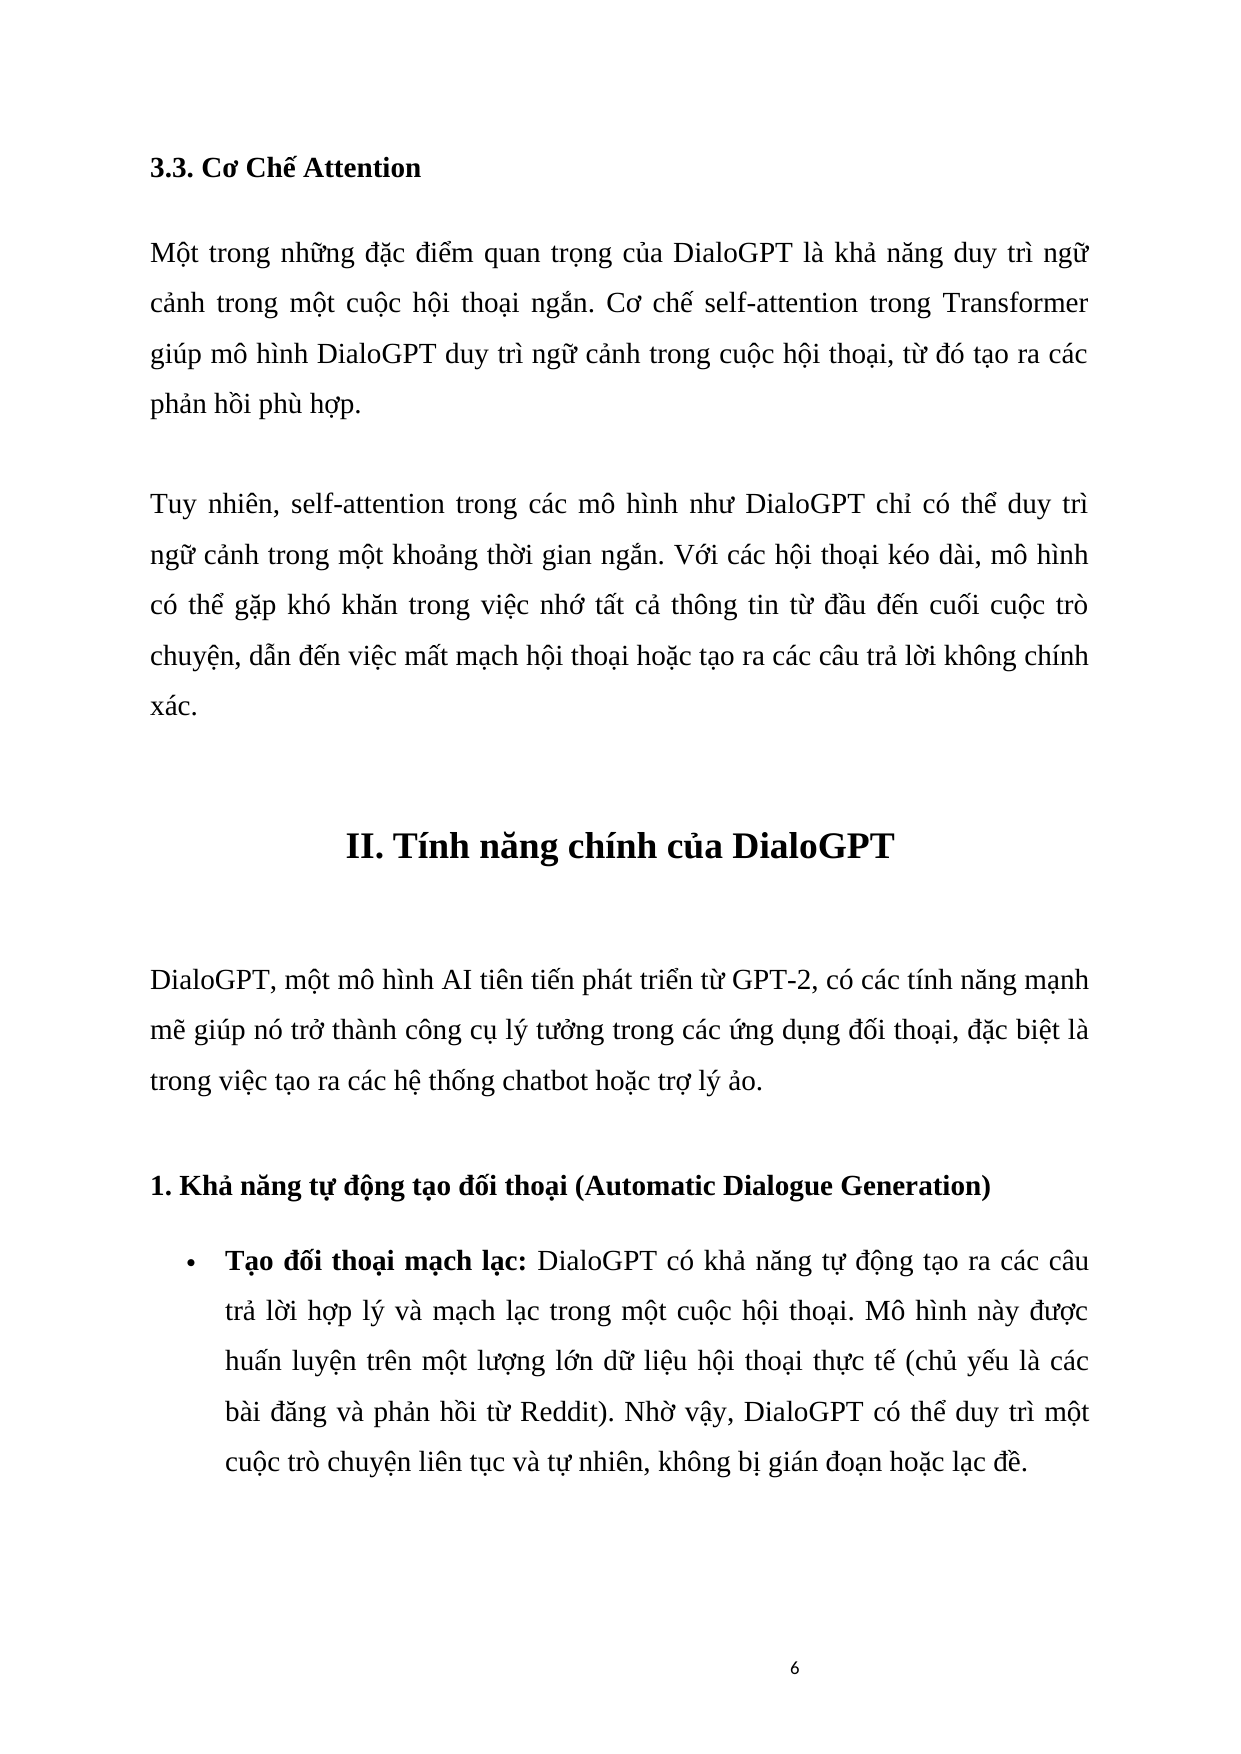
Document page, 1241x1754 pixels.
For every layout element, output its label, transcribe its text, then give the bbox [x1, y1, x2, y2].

list Tạo đối thoại mạch lạc: DialoGPT có khả năng tự động tạo ra các câu trả lời hợp lý và mạch lạc trong một cuộc hội thoại. Mô hình này được huấn luyện trên một lượng lớn dữ liệu hội thoại thực tế (chủ yếu là các bài đăng và phản hồi từ Reddit). Nhờ vậy, DialoGPT có thể duy trì một cuộc trò chuyện liên tục và tự nhiên, không bị gián đoạn hoặc lạc đề. [187, 1243, 1090, 1478]
subtitle 1. Khả năng tự động tạo đối thoại (Automatic Dialogue Generation) [150, 1168, 1090, 1201]
text DialoGPT, một mô hình AI tiên tiến phát triển từ GPT-2, có các tính năng mạnh mẽ giúp nó trở thành công cụ lý tưởng trong các ứng dụng đối thoại, đặc biệt là trong việc tạo ra các hệ thống chatbot hoặc trợ lý ảo. [150, 962, 1090, 1096]
subtitle 3.3. Cơ Chế Attention [150, 150, 1090, 183]
text Tuy nhiên, self-attention trong các mô hình như DialoGPT chỉ có thể duy trì ngữ cảnh trong một khoảng thời gian ngắn. Với các hội thoại kéo dài, mô hình có thể gặp khó khăn trong việc nhớ tất cả thông tin từ đầu đến cuối cuộc trò chuyện, dẫn đến việc mất mạch hội thoại hoặc tạo ra các câu trả lời không chính xác. [150, 487, 1090, 721]
subtitle II. Tính năng chính của DialoGPT [150, 824, 1090, 867]
text Một trong những đặc điểm quan trọng của DialoGPT là khả năng duy trì ngữ cảnh trong một cuộc hội thoại ngắn. Cơ chế self-attention trong Transformer giúp mô hình DialoGPT duy trì ngữ cảnh trong cuộc hội thoại, từ đó tạo ra các phản hồi phù hợp. [150, 235, 1090, 419]
